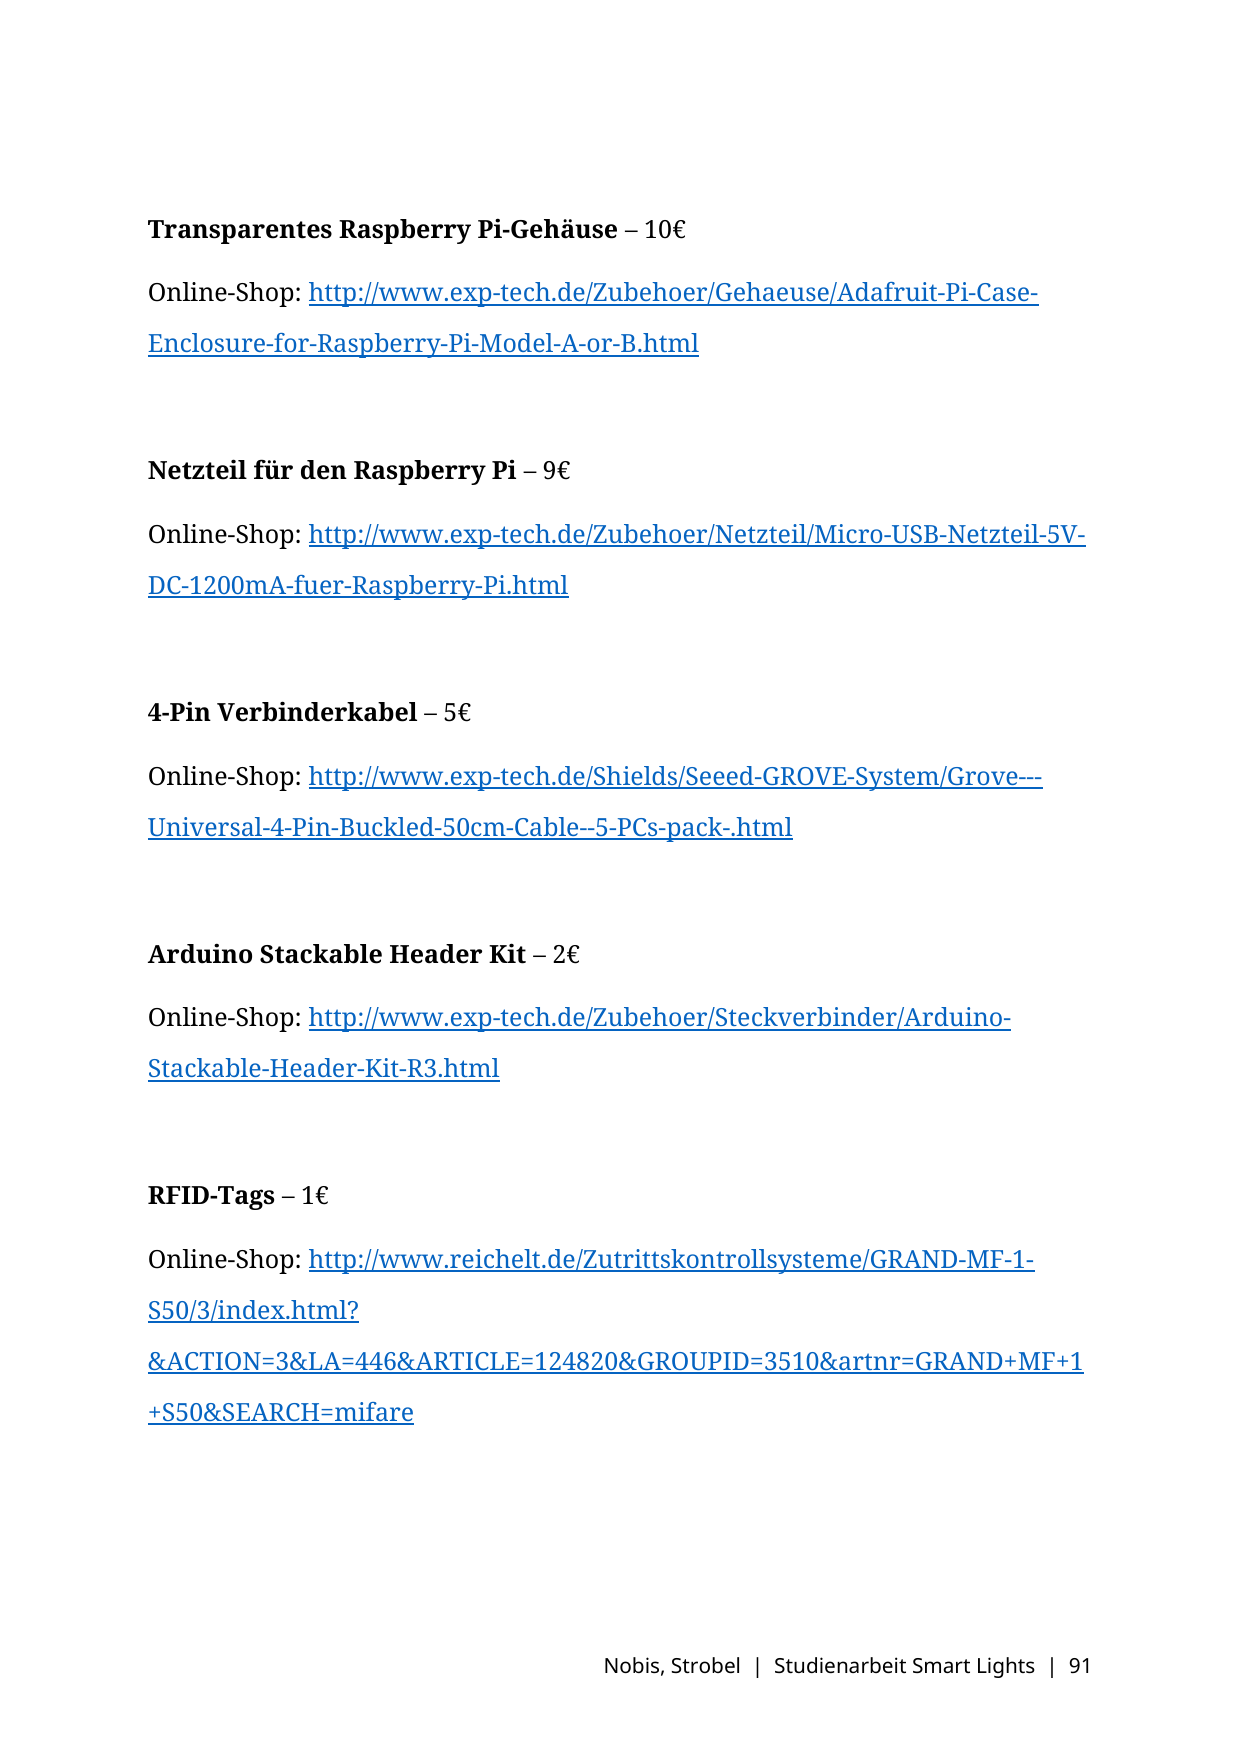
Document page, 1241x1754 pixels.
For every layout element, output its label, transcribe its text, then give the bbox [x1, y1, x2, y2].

text Transparentes Raspberry Pi-Gehäuse – 10€ [148, 211, 1092, 245]
text RFID-Tags – 1€ [148, 1178, 1092, 1212]
text Online-Shop: http://www.reichelt.de/Zutrittskontrollsysteme/GRAND-MF-1-S50/3/index.html?&ACTION=3&LA=446&ARTICLE=124820&GROUPID=3510&artnr=GRAND+MF+1+S50&SEARCH=mifare [148, 1241, 1092, 1429]
text Arduino Stackable Header Kit – 2€ [148, 936, 1092, 970]
text Online-Shop: http://www.exp-tech.de/Zubehoer/Netzteil/Micro-USB-Netzteil-5V-DC-1200mA-fuer-Raspberry-Pi.html [148, 516, 1092, 602]
text 4-Pin Verbinderkabel – 5€ [148, 694, 1092, 729]
text Online-Shop: http://www.exp-tech.de/Zubehoer/Gehaeuse/Adafruit-Pi-Case-Enclosure-for-Raspberry-Pi-Model-A-or-B.html [148, 275, 1092, 360]
text Netzteil für den Raspberry Pi – 9€ [148, 453, 1092, 487]
text Online-Shop: http://www.exp-tech.de/Shields/Seeed-GROVE-System/Grove---Universal-4-Pin-Buckled-50cm-Cable--5-PCs-pack-.html [148, 758, 1092, 843]
text Online-Shop: http://www.exp-tech.de/Zubehoer/Steckverbinder/Arduino-Stackable-Header-Kit-R3.html [148, 1000, 1092, 1085]
